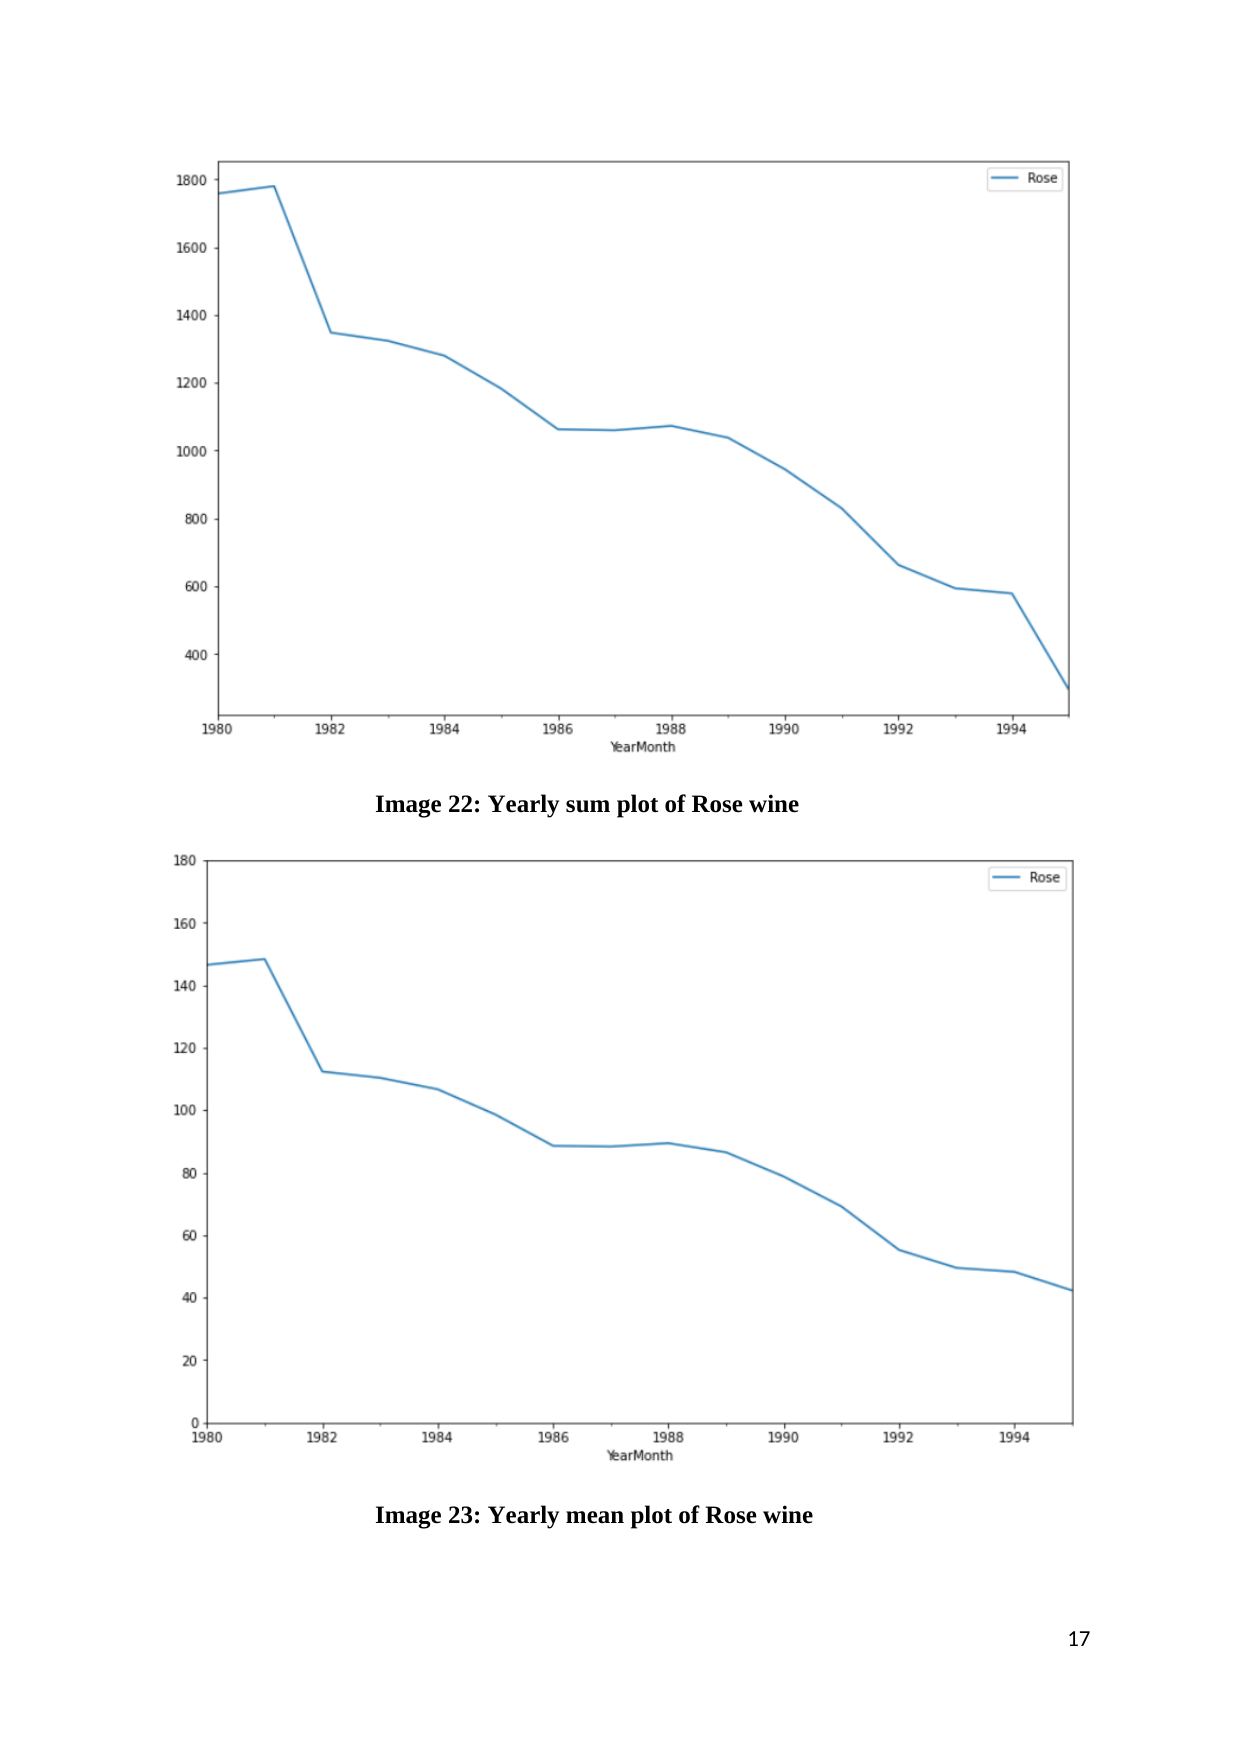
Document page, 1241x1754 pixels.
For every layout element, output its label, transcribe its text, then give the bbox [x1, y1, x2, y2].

text Image 23: Yearly mean plot of Rose wine [300, 1500, 1090, 1529]
picture [150, 847, 1091, 1471]
text Image 22: Yearly sum plot of Rose wine [300, 789, 1090, 818]
picture [150, 150, 1091, 760]
